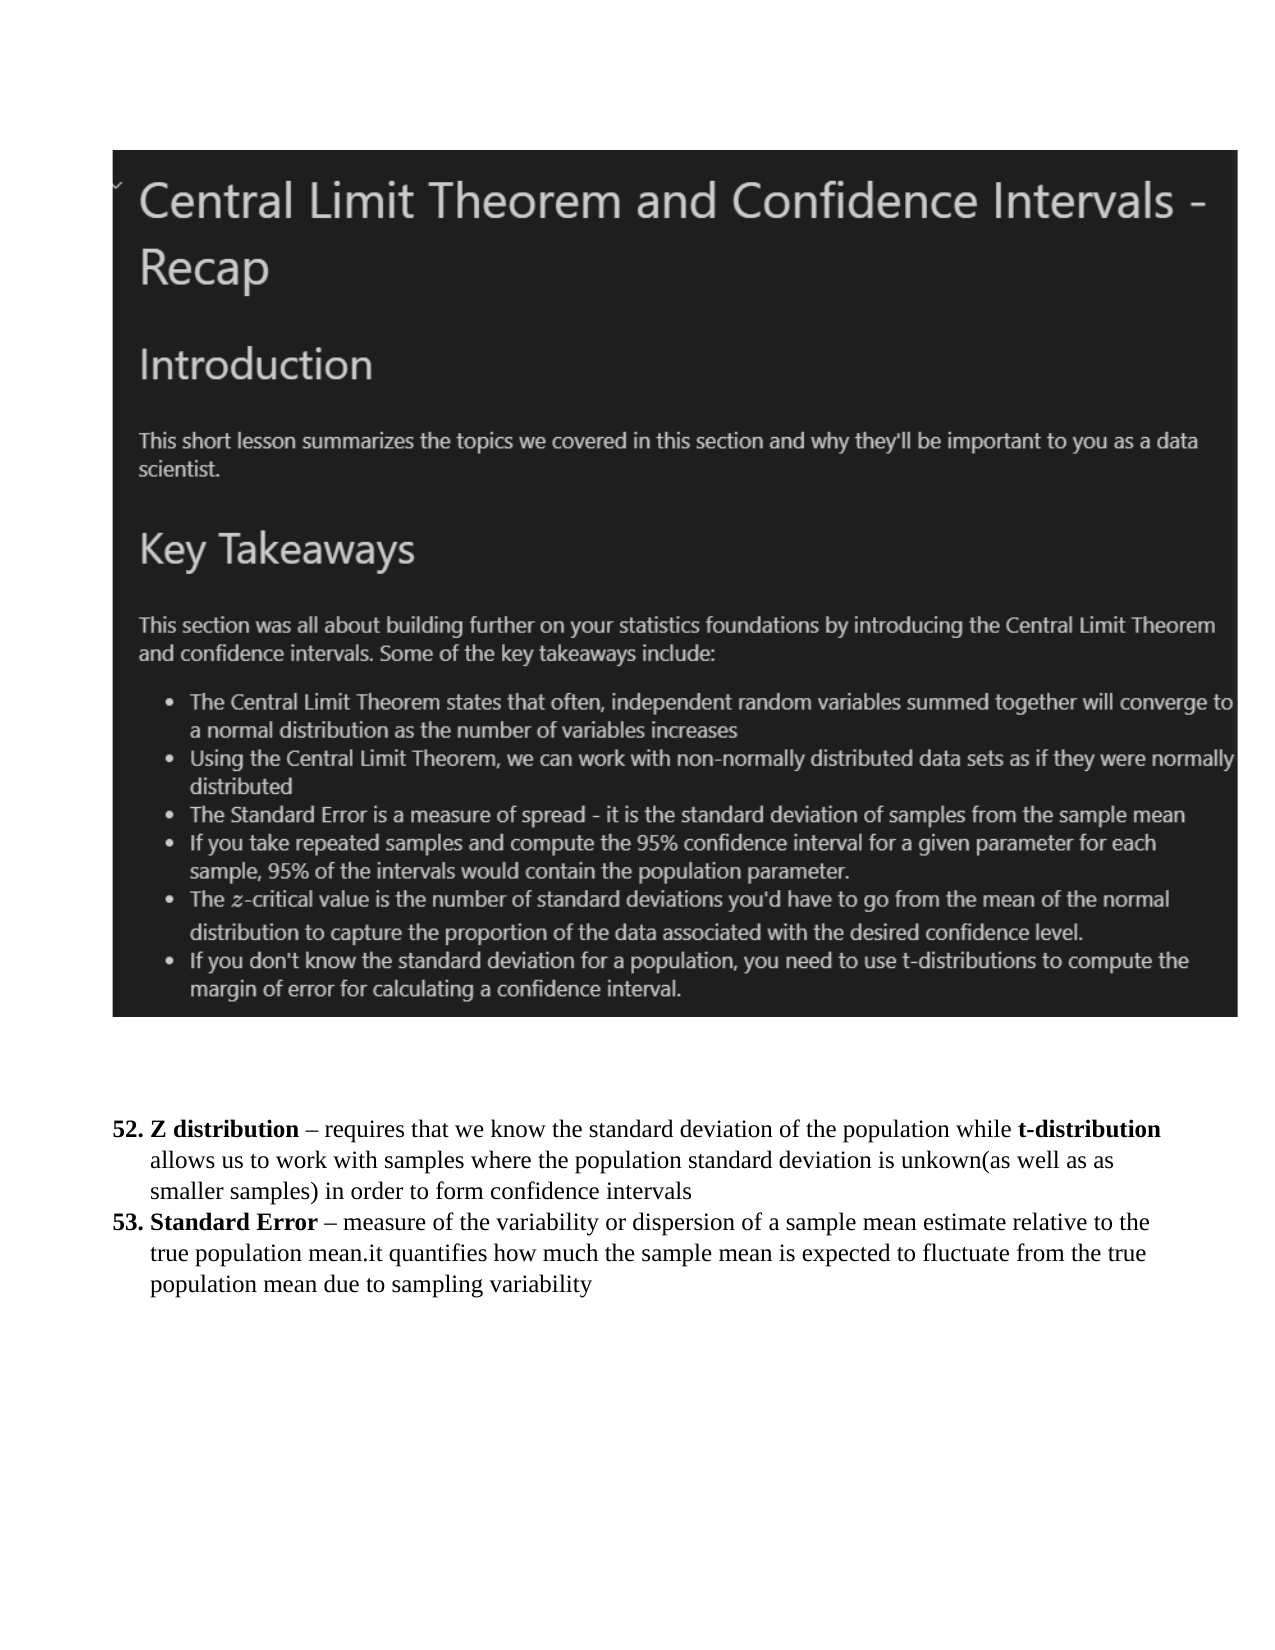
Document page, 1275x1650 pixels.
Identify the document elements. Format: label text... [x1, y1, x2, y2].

picture [112, 150, 1238, 1017]
list Z distribution – requires that we know the standard deviation of the population while t-distribution allows us to work with samples where the population standard deviation is unkown(as well as as smaller samples) in order to form confidence intervals [112, 1114, 1191, 1205]
list Standard Error – measure of the variability or dispersion of a sample mean estimate relative to the true population mean.it quantifies how much the sample mean is expected to fluctuate from the true population mean due to sampling variability [112, 1207, 1191, 1298]
